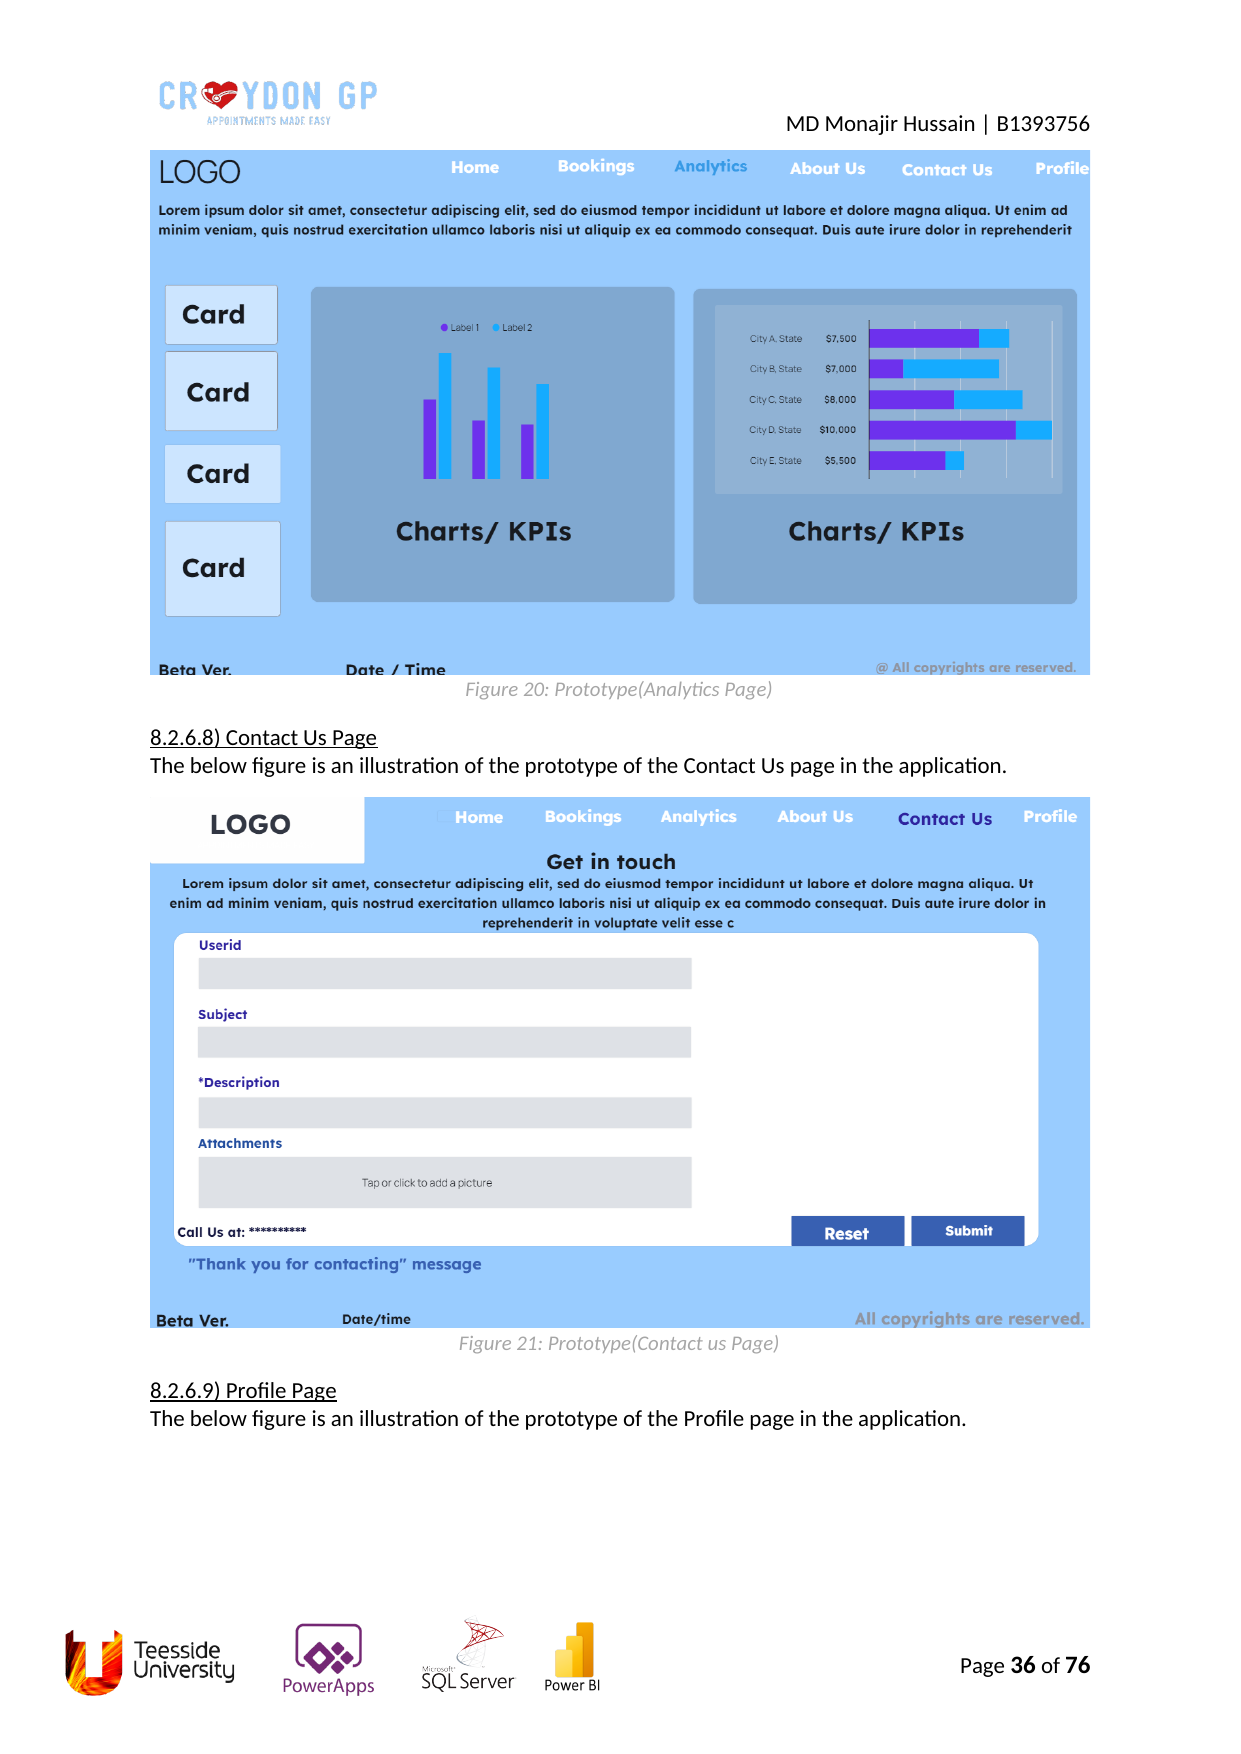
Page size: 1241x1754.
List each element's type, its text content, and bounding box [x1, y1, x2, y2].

picture [64, 1624, 235, 1701]
picture [150, 73, 385, 131]
picture [150, 150, 1091, 675]
text The below figure is an illustration of the prototype of the Profile page in the application. [150, 1404, 1090, 1432]
text Figure 20: Prototype(Analytics Page) [150, 676, 1090, 702]
text Figure 21: Prototype(Contact us Page) [150, 1330, 1090, 1355]
picture [528, 1609, 621, 1700]
picture [422, 1615, 517, 1692]
subtitle 8.2.6.9) Profile Page [150, 1376, 1090, 1404]
subtitle 8.2.6.8) Contact Us Page [150, 723, 1090, 751]
picture [248, 1619, 409, 1700]
text The below figure is an illustration of the prototype of the Contact Us page in the application. [150, 751, 1090, 779]
picture [150, 797, 1091, 1328]
